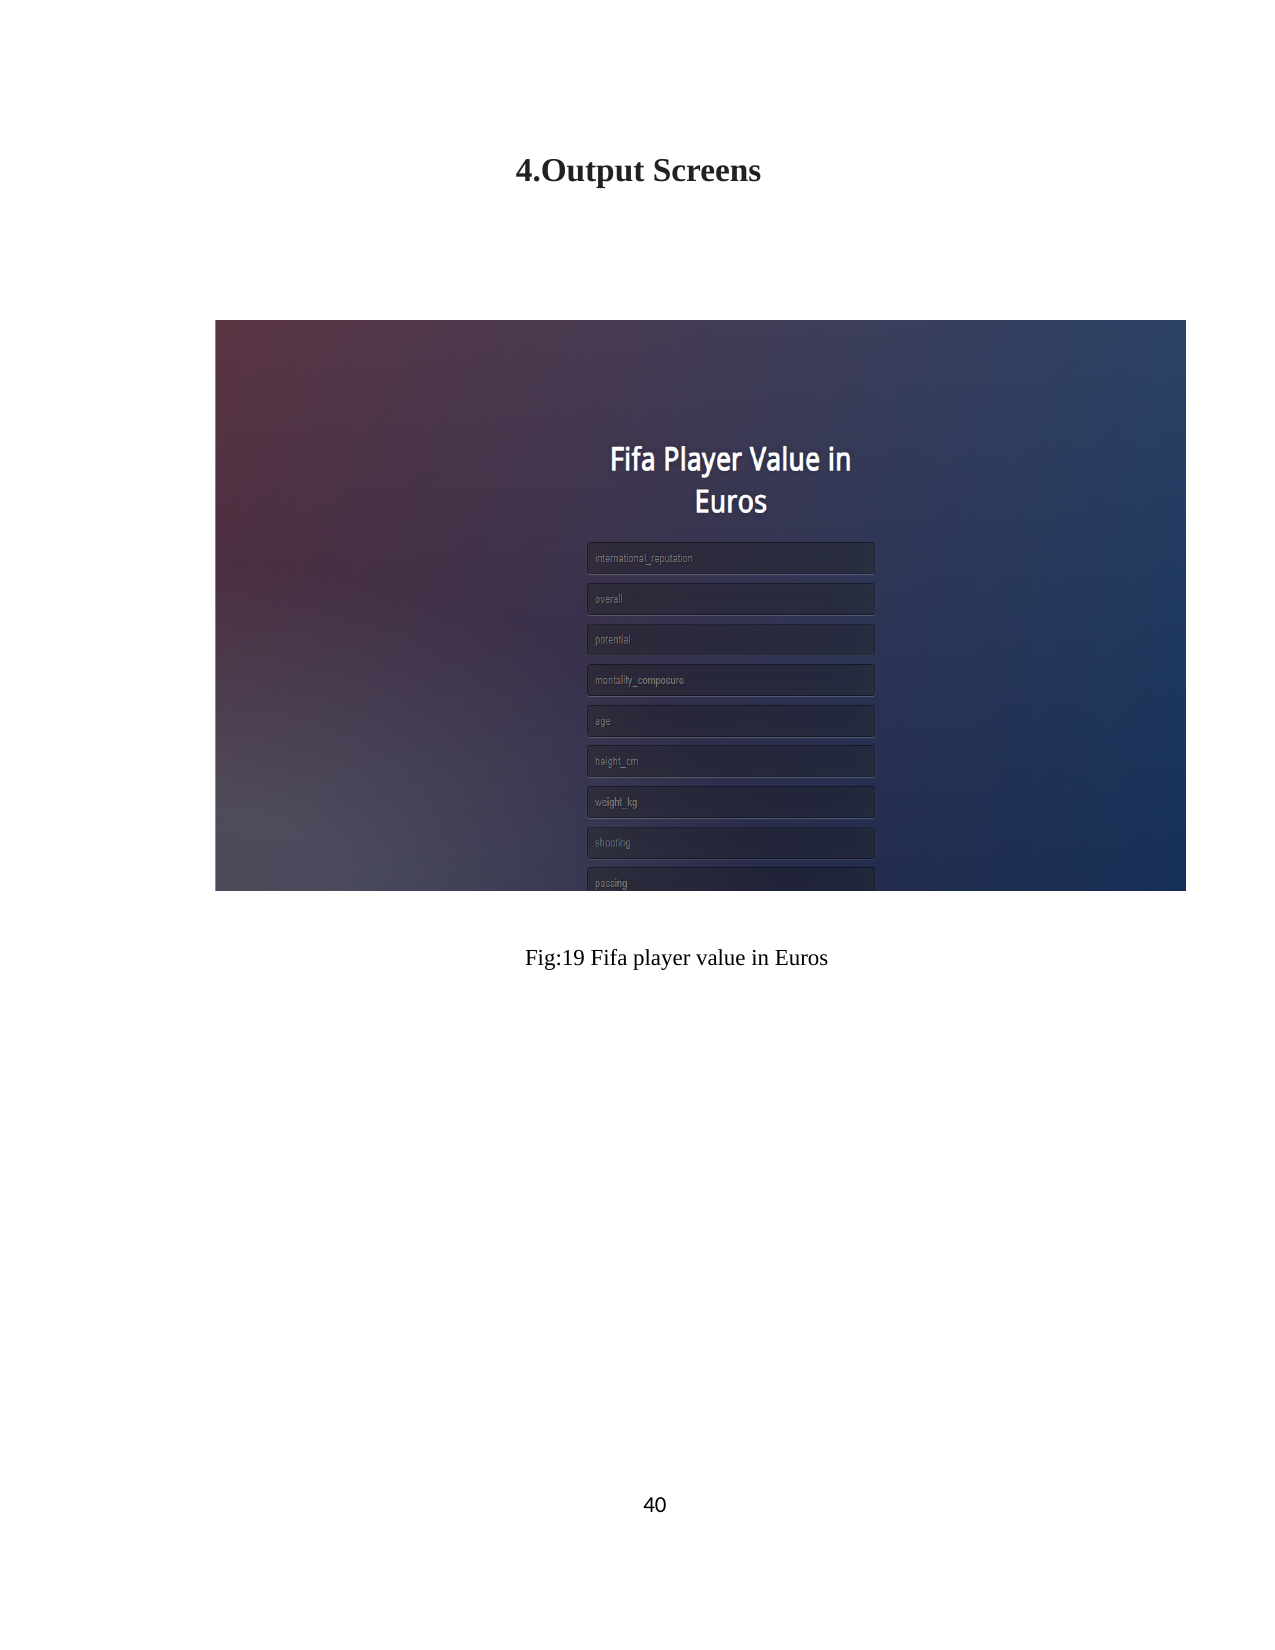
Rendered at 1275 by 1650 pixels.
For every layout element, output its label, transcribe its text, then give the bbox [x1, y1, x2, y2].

picture [215, 320, 1186, 891]
subtitle 4.Output Screens [215, 150, 1137, 188]
list Fig:19 Fifa player value in Euros [215, 944, 1137, 970]
